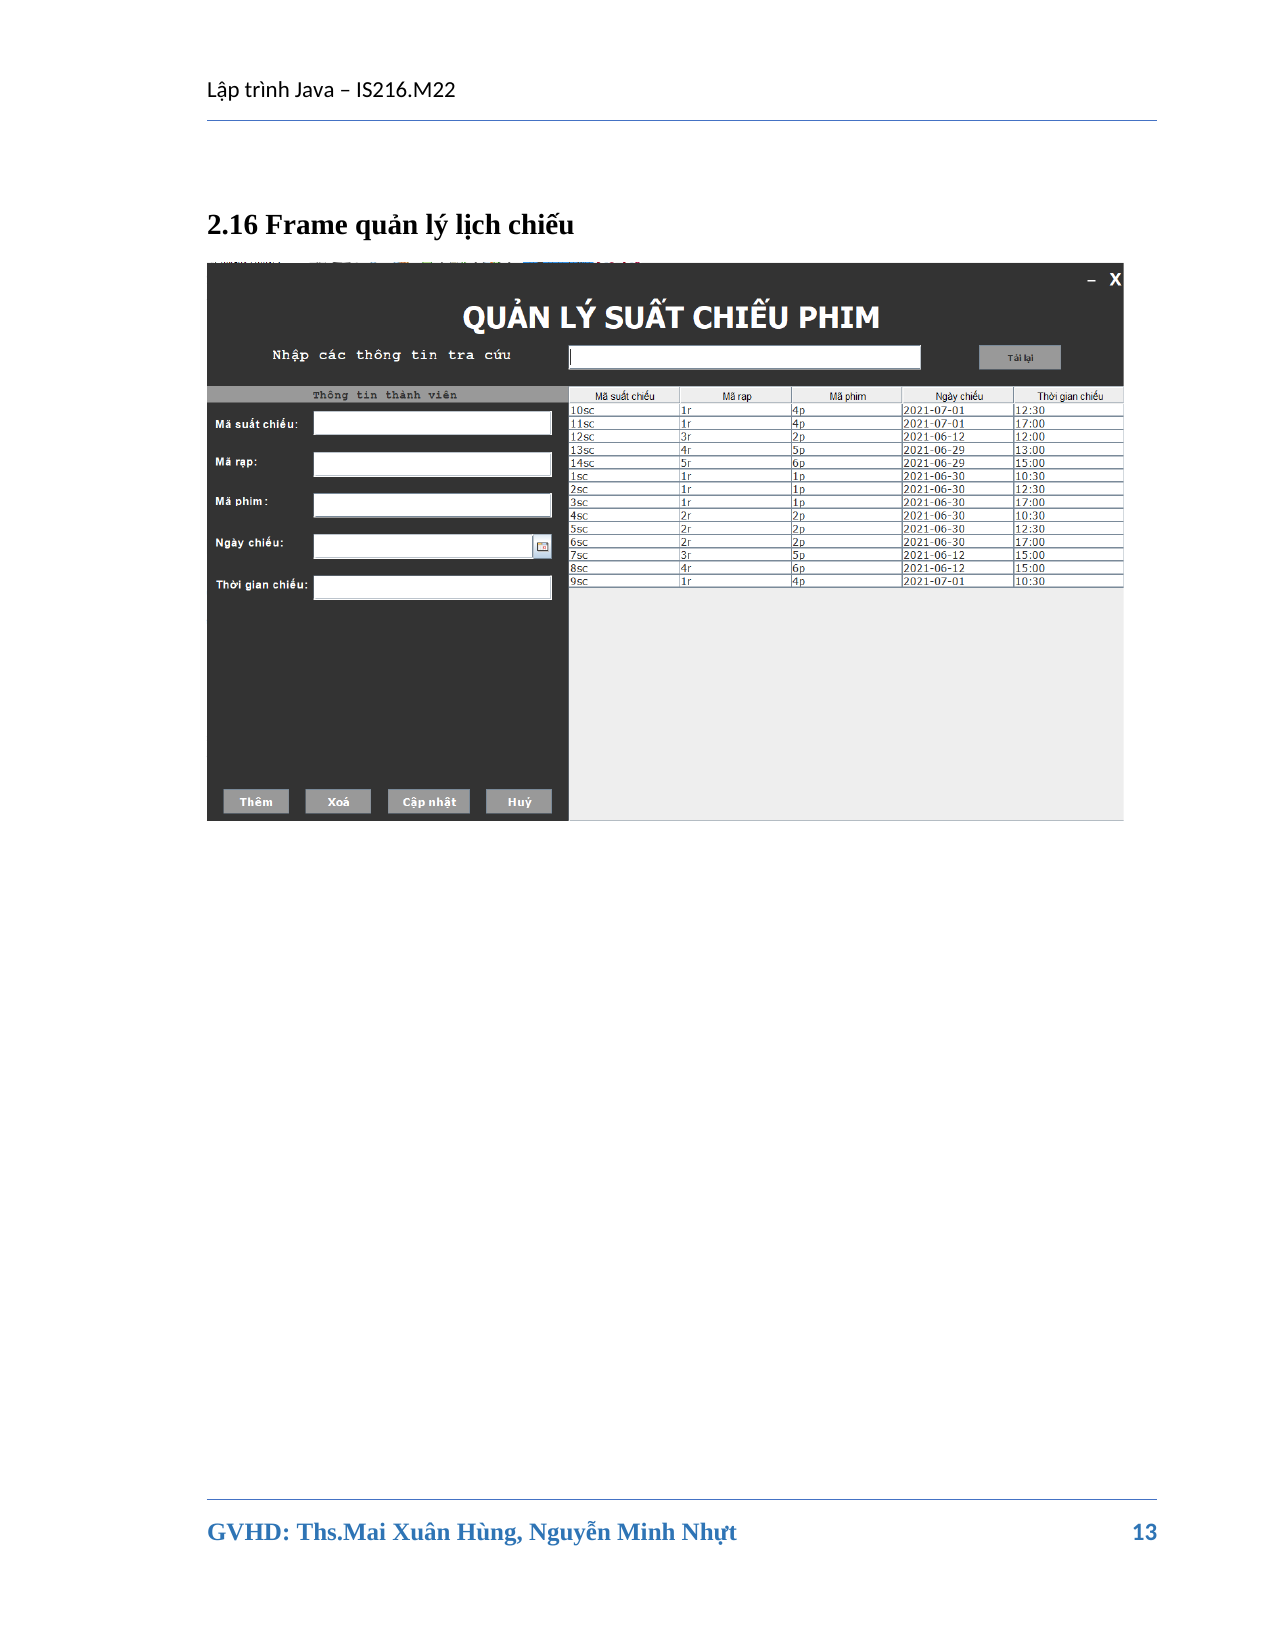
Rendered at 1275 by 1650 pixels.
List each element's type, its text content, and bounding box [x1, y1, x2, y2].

picture [206, 262, 1124, 821]
subtitle 2.16 Frame quản lý lịch chiếu [207, 207, 1157, 240]
